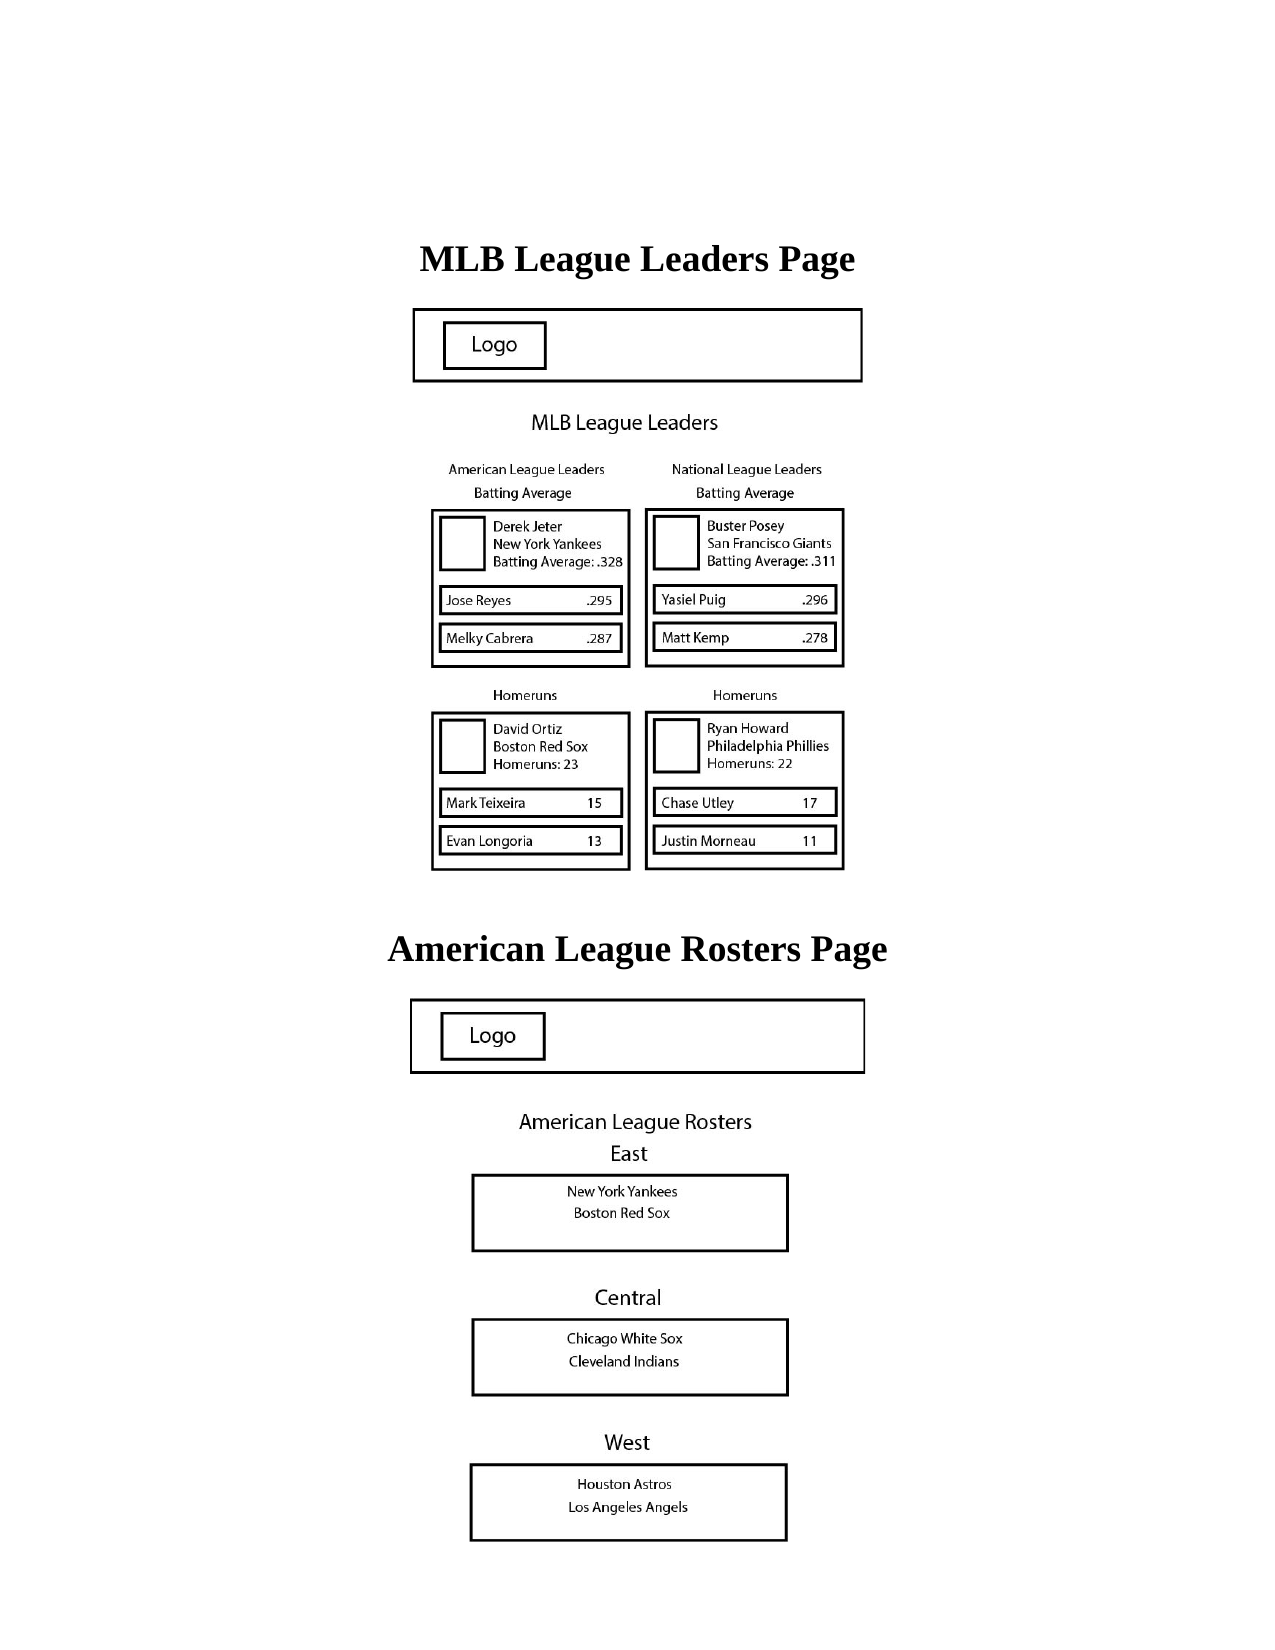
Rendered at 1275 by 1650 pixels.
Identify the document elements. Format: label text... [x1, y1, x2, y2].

picture [412, 308, 863, 871]
text American League Rosters Page [187, 926, 1087, 969]
text MLB League Leaders Page [187, 236, 1087, 279]
picture [410, 998, 866, 1542]
